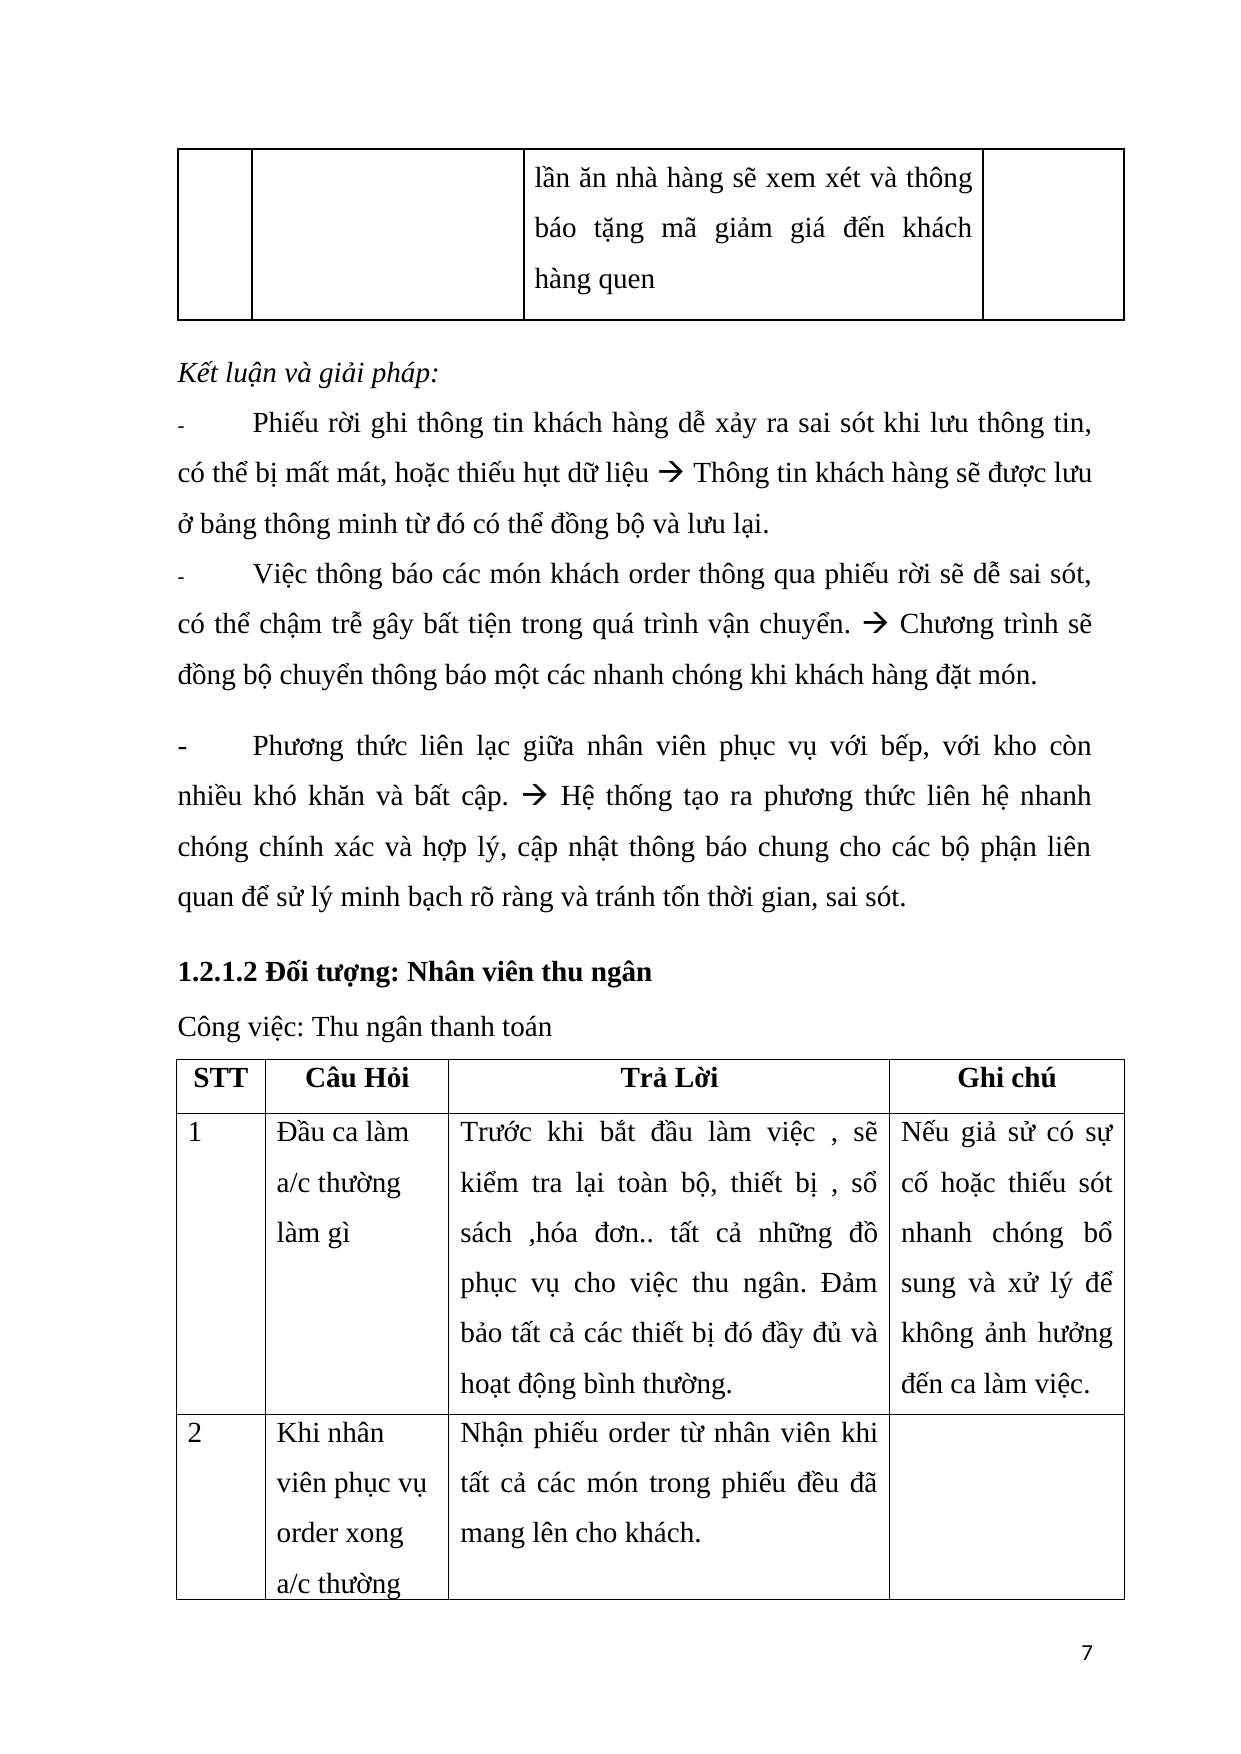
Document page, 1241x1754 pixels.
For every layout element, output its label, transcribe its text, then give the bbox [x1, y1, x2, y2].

table_header Câu Hỏi [266, 1060, 448, 1113]
table_header Trả Lời [449, 1060, 889, 1113]
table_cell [253, 150, 523, 319]
list Phương thức liên lạc giữa nhân viên phục vụ với bếp, với kho còn nhiều khó khăn và bất cập. Hệ thống tạo ra phương thức liên hệ nhanh chóng chính xác và hợp lý, cập nhật thông báo chung cho các bộ phận liên quan để sử lý minh bạch rõ ràng và tránh tốn thời gian, sai sót. [177, 728, 1092, 912]
subtitle 1.2.1.2 Đối tượng: Nhân viên thu ngân [177, 954, 1092, 988]
list Việc thông báo các món khách order thông qua phiếu rời sẽ dễ sai sót, có thể chậm trễ gây bất tiện trong quá trình vận chuyển. Chương trình sẽ đồng bộ chuyển thông báo một các nhanh chóng khi khách hàng đặt món. [177, 556, 1092, 690]
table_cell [525, 150, 982, 319]
table_cell [890, 1415, 1124, 1599]
table_header STT [177, 1060, 265, 1113]
table_cell [984, 150, 1123, 319]
list Phiếu rời ghi thông tin khách hàng dễ xảy ra sai sót khi lưu thông tin, có thể bị mất mát, hoặc thiếu hụt dữ liệu Thông tin khách hàng sẽ được lưu ở bảng thông minh từ đó có thể đồng bộ và lưu lại. [177, 405, 1092, 539]
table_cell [449, 1415, 889, 1599]
table_cell Đầu ca làm a/c thường làm gì [266, 1114, 448, 1414]
table_cell Trước khi bắt đầu làm việc , sẽ kiểm tra lại toàn bộ, thiết bị , sổ sách ,hóa đơn.. tất cả những đồ phục vụ cho việc thu ngân. Đảm bảo tất cả các thiết bị đó đầy đủ và hoạt động bình thường. [449, 1114, 889, 1414]
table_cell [266, 1415, 448, 1599]
table_header Ghi chú [890, 1060, 1124, 1113]
text Công việc: Thu ngân thanh toán [177, 1009, 1092, 1042]
table_cell 2 [177, 1415, 265, 1599]
table_cell 9 [179, 150, 251, 319]
table_cell 1 [177, 1114, 265, 1414]
table_cell Nếu giả sử có sự cố hoặc thiếu sót nhanh chóng bổ sung và xử lý để không ảnh hưởng đến ca làm việc. [890, 1114, 1124, 1414]
text Kết luận và giải pháp: [177, 355, 1092, 388]
